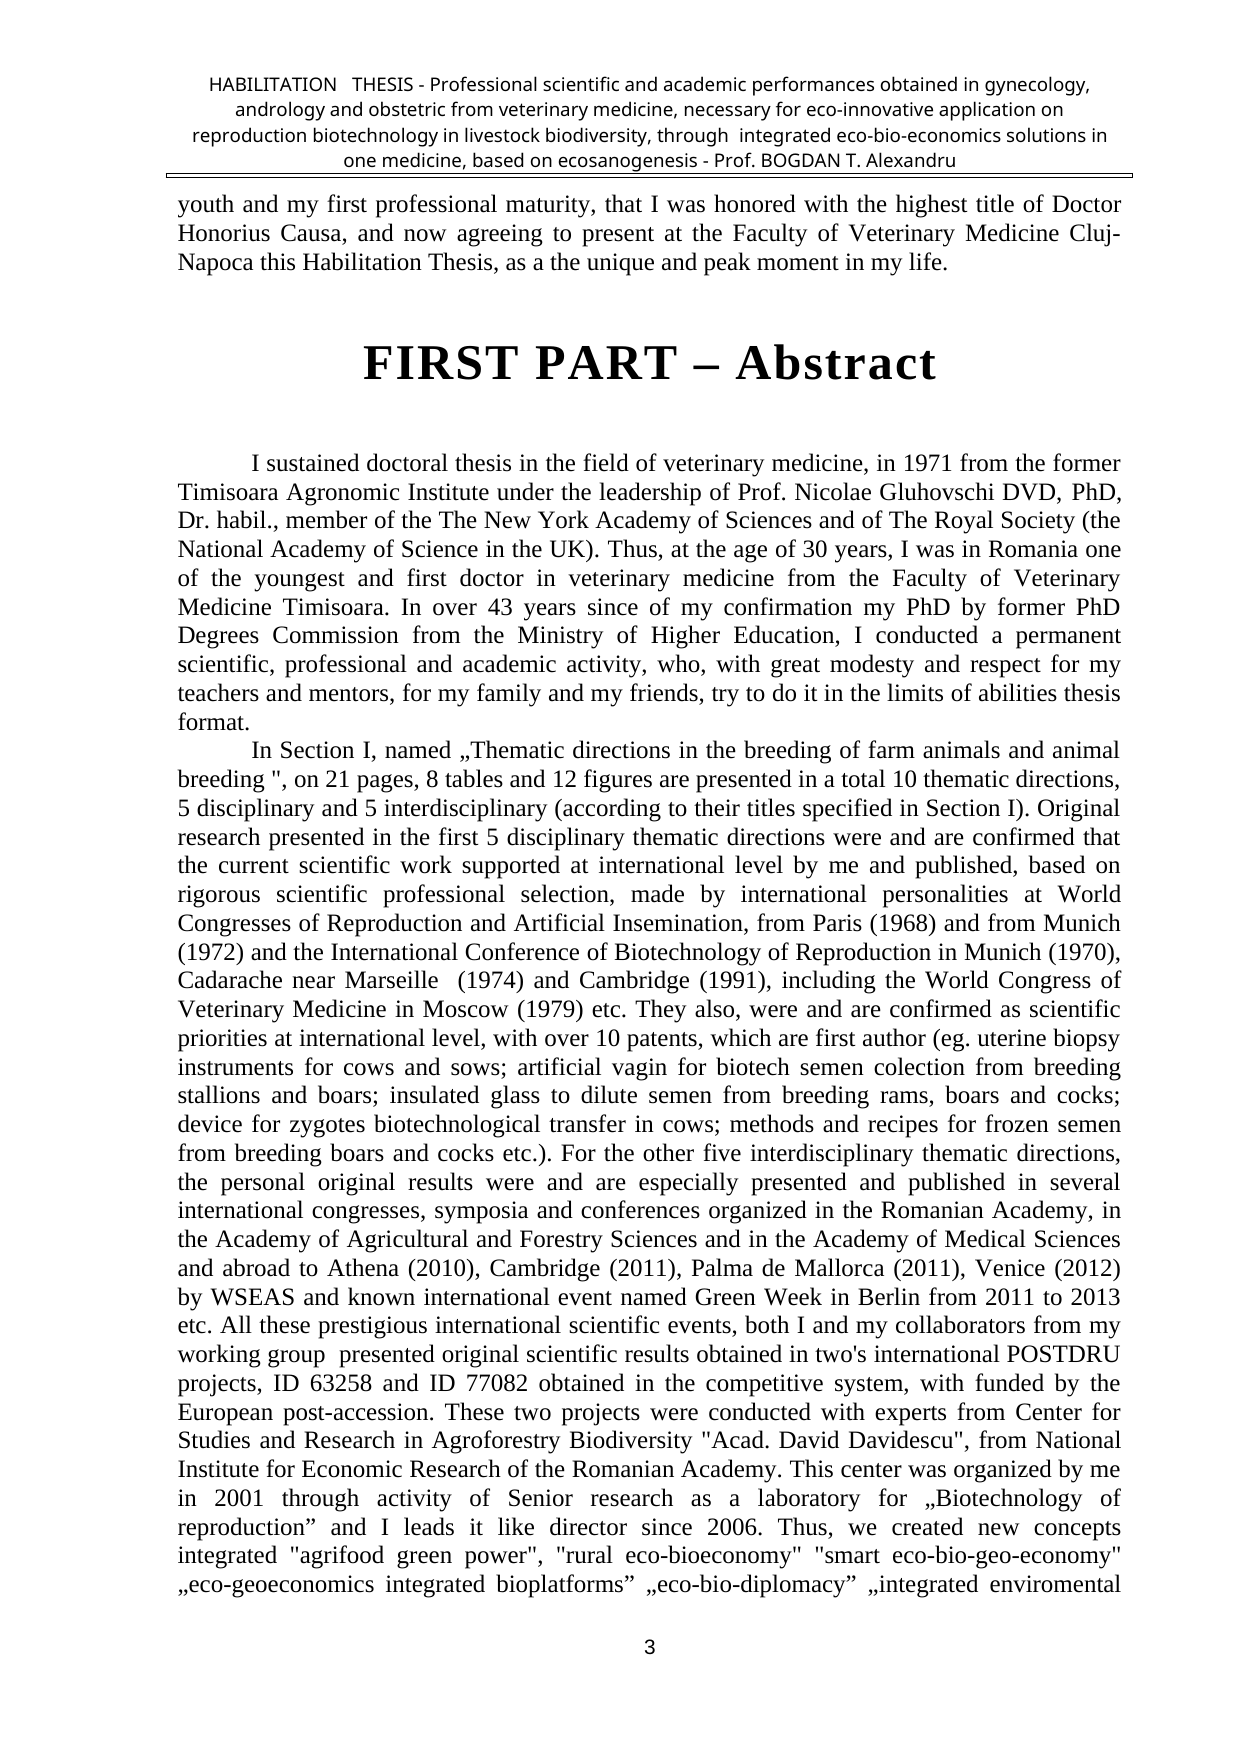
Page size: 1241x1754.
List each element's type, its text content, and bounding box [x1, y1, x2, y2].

text FIRST PART – Abstract [177, 333, 1122, 390]
text I sustained doctoral thesis in the field of veterinary medicine, in 1971 from the former Timisoara Agronomic Institute under the leadership of Prof. Nicolae Gluhovschi DVD, PhD, Dr. habil., member of the The New York Academy of Sciences and of The Royal Society (the National Academy of Science in the UK). Thus, at the age of 30 years, I was in Romania one of the youngest and first doctor in veterinary medicine from the Faculty of Veterinary Medicine Timisoara. In over 43 years since of my confirmation my PhD by former PhD Degrees Commission from the Ministry of Higher Education, I conducted a permanent scientific, professional and academic activity, who, with great modesty and respect for my teachers and mentors, for my family and my friends, try to do it in the limits of abilities thesis format. [177, 448, 1122, 735]
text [177, 189, 1122, 275]
